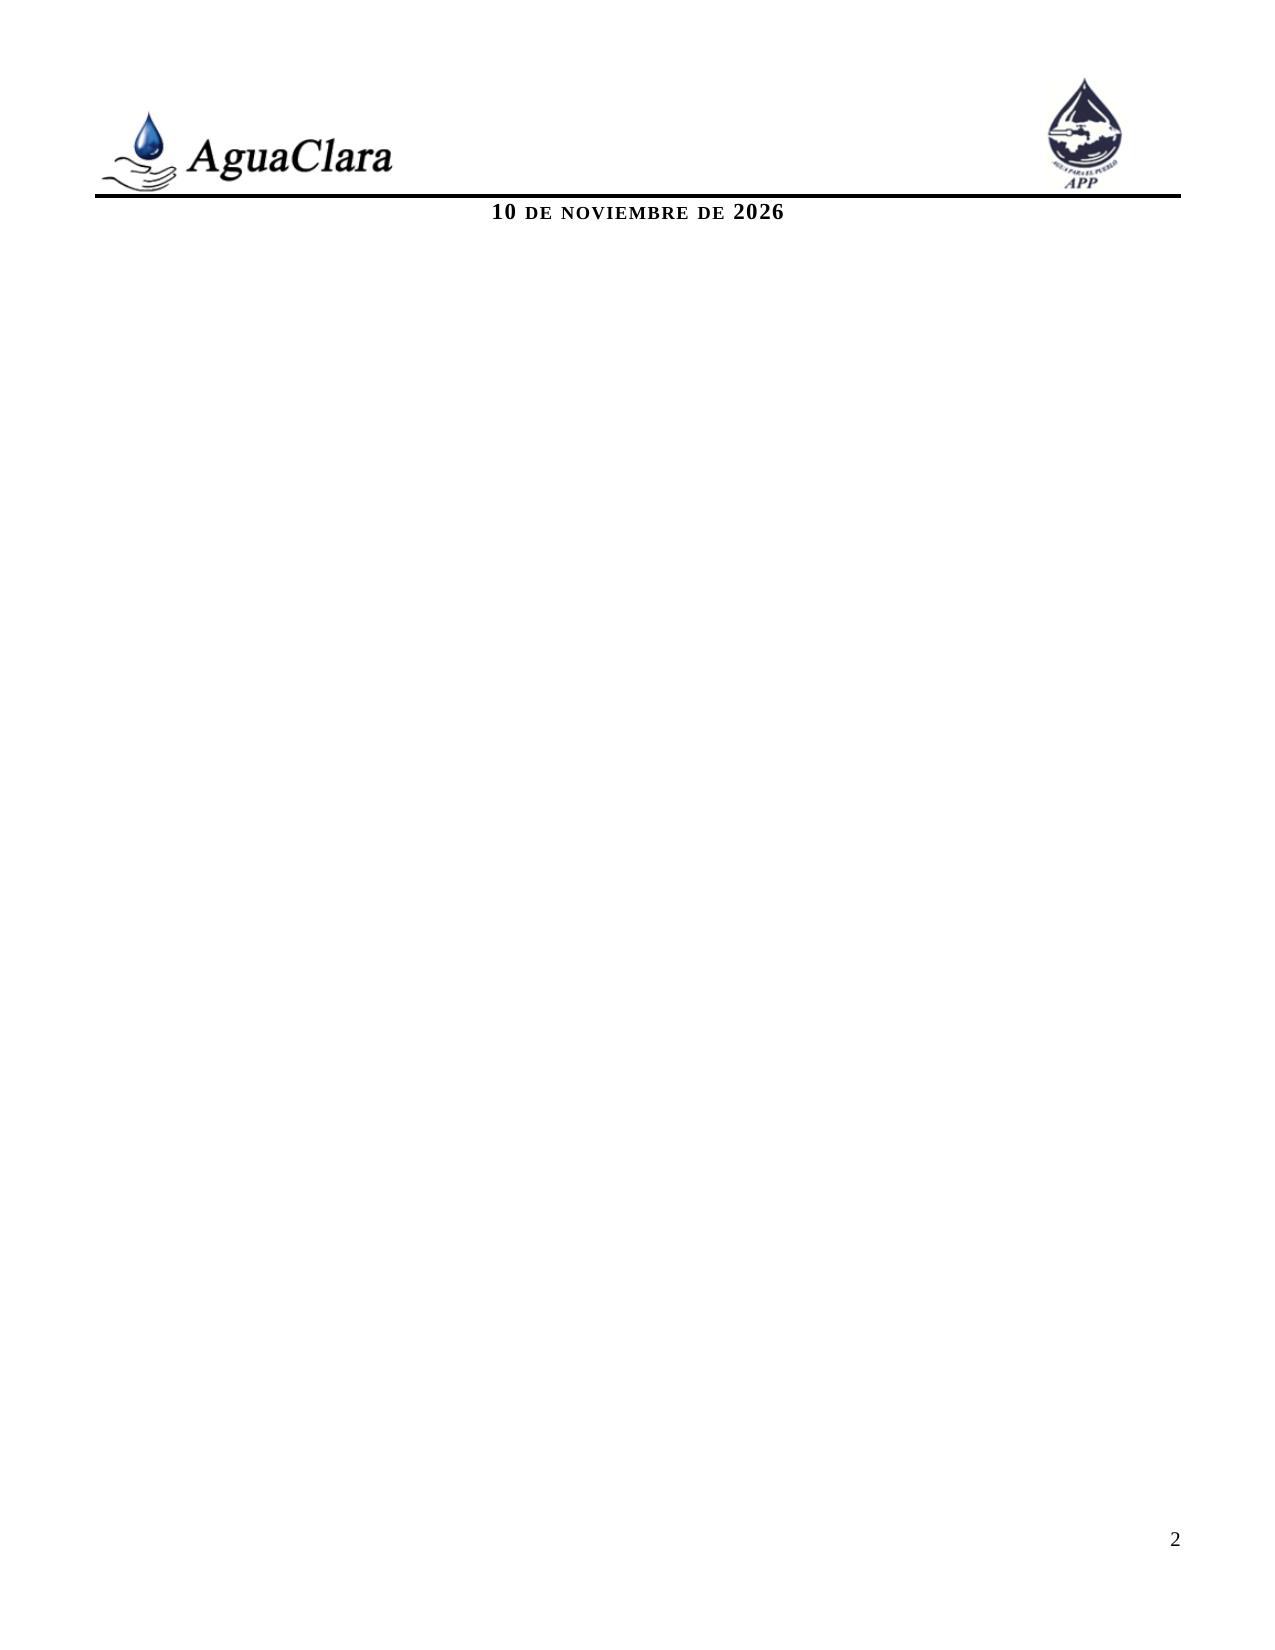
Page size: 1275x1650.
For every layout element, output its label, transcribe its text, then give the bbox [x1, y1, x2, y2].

subtitle 6 de agosto de 2015 [94, 198, 1181, 225]
picture [94, 111, 412, 194]
picture [1041, 75, 1134, 194]
